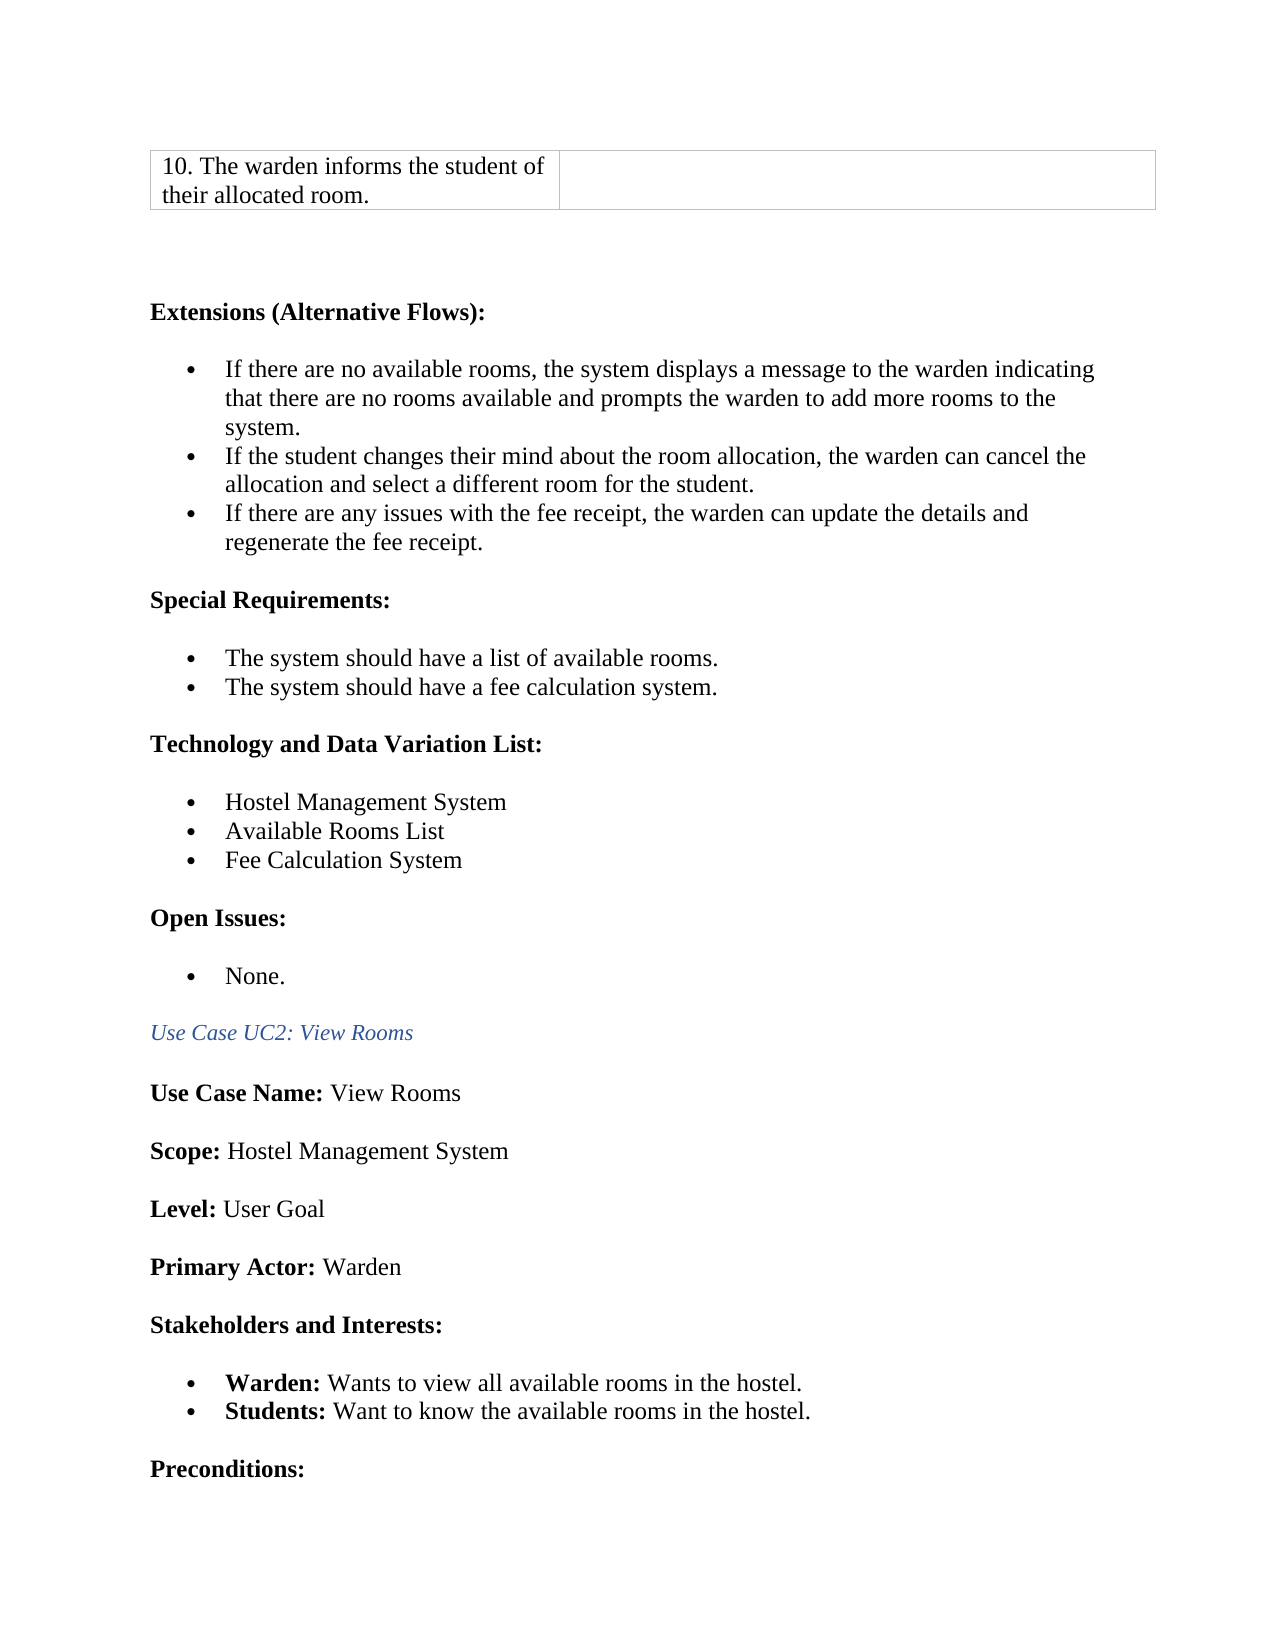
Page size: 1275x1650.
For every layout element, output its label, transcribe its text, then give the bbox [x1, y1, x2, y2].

text Level: User Goal [150, 1194, 1125, 1223]
text Preconditions: [150, 1454, 1125, 1483]
list None. [187, 961, 1125, 989]
list If there are no available rooms, the system displays a message to the warden indicating that there are no rooms available and prompts the warden to add more rooms to the system. [187, 354, 1125, 441]
list Warden: Wants to view all available rooms in the hostel. [187, 1368, 1125, 1396]
text Technology and Data Variation List: [150, 729, 1125, 758]
table_cell [560, 151, 1155, 208]
table_cell 10. The warden informs the student of their allocated room. [151, 151, 559, 208]
list Hostel Management System [187, 787, 1125, 816]
subtitle Use Case UC2: View Rooms [150, 1019, 1125, 1045]
list If there are any issues with the fee receipt, the warden can update the details and regenerate the fee receipt. [187, 498, 1125, 556]
list Available Rooms List [187, 816, 1125, 845]
text Open Issues: [150, 903, 1125, 932]
list If the student changes their mind about the room allocation, the warden can cancel the allocation and select a different room for the student. [187, 441, 1125, 498]
list The system should have a fee calculation system. [187, 672, 1125, 700]
list Students: Want to know the available rooms in the hostel. [187, 1396, 1125, 1425]
text Primary Actor: Warden [150, 1252, 1125, 1281]
text Extensions (Alternative Flows): [150, 297, 1125, 325]
text Scope: Hostel Management System [150, 1136, 1125, 1165]
list Fee Calculation System [187, 845, 1125, 874]
text Special Requirements: [150, 585, 1125, 614]
text Stakeholders and Interests: [150, 1310, 1125, 1338]
text Use Case Name: View Rooms [150, 1078, 1125, 1107]
list The system should have a list of available rooms. [187, 643, 1125, 672]
